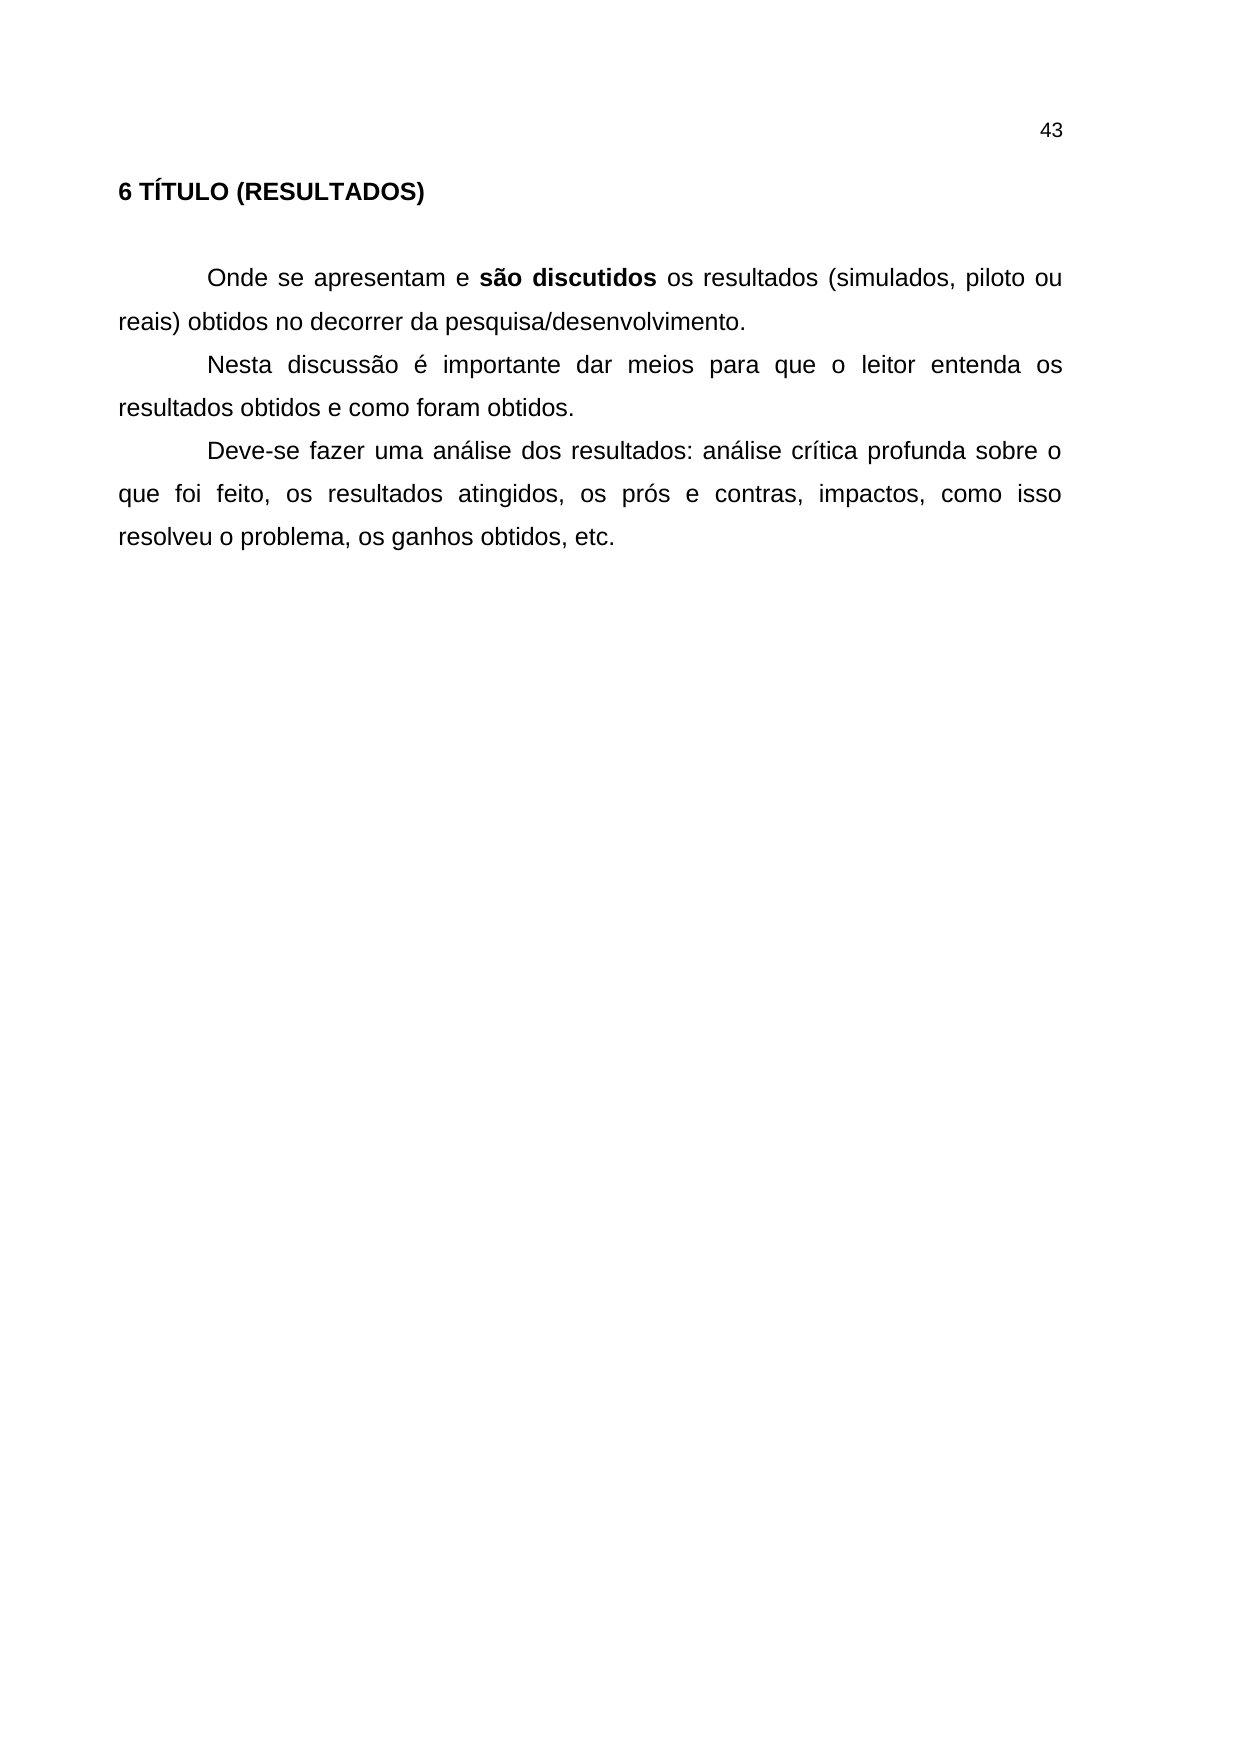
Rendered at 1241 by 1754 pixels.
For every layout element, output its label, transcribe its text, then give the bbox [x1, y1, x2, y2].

text Onde se apresentam e são discutidos os resultados (simulados, piloto ou reais) obtidos no decorrer da pesquisa/desenvolvimento. [118, 263, 1063, 335]
text Deve-se fazer uma análise dos resultados: análise crítica profunda sobre o que foi feito, os resultados atingidos, os prós e contras, impactos, como isso resolveu o problema, os ganhos obtidos, etc. [118, 436, 1063, 551]
subtitle 6 Título (resultados) [118, 177, 1063, 206]
text Nesta discussão é importante dar meios para que o leitor entenda os resultados obtidos e como foram obtidos. [118, 350, 1063, 422]
